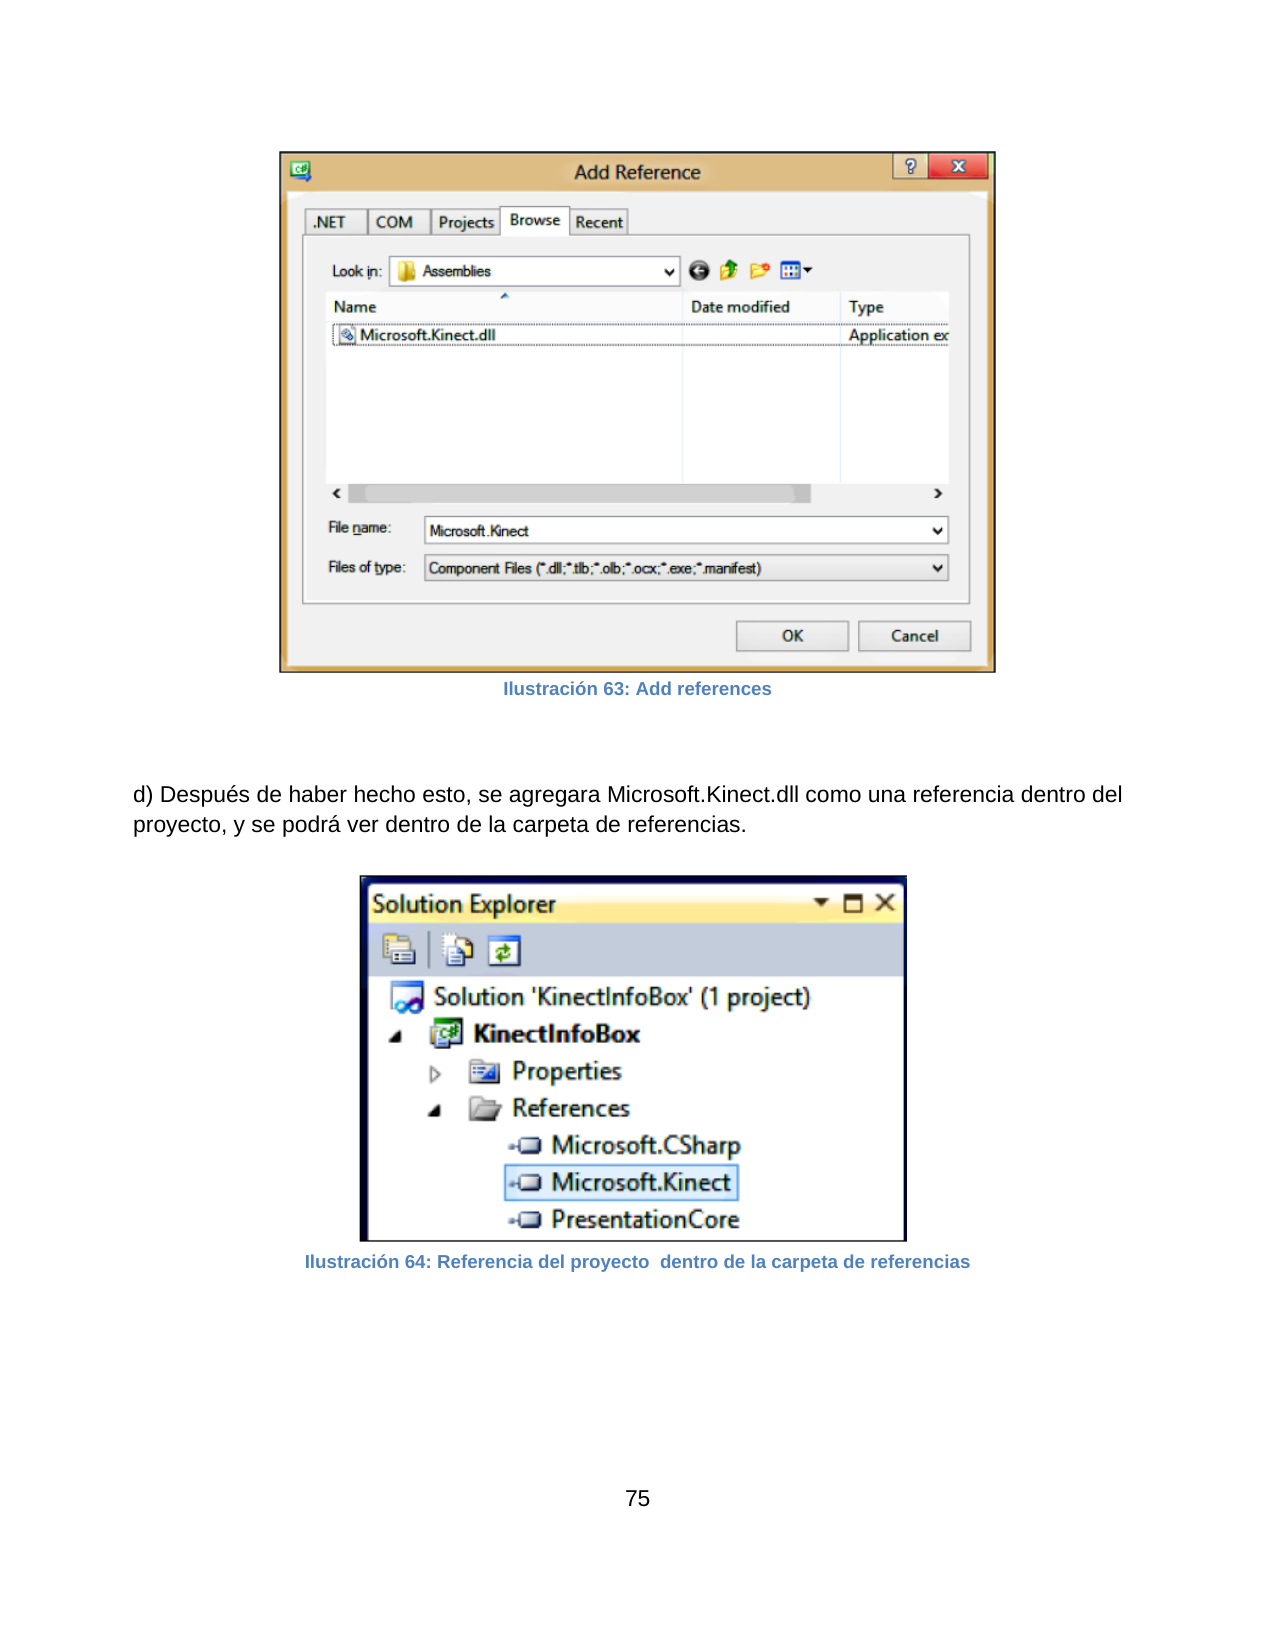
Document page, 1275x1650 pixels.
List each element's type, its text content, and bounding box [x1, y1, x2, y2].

picture [279, 150, 996, 674]
picture [357, 871, 907, 1248]
text d) Después de haber hecho esto, se agregara Microsoft.Kinect.dll como una referencia dentro del proyecto, y se podrá ver dentro de la carpeta de referencias. [133, 781, 1142, 837]
